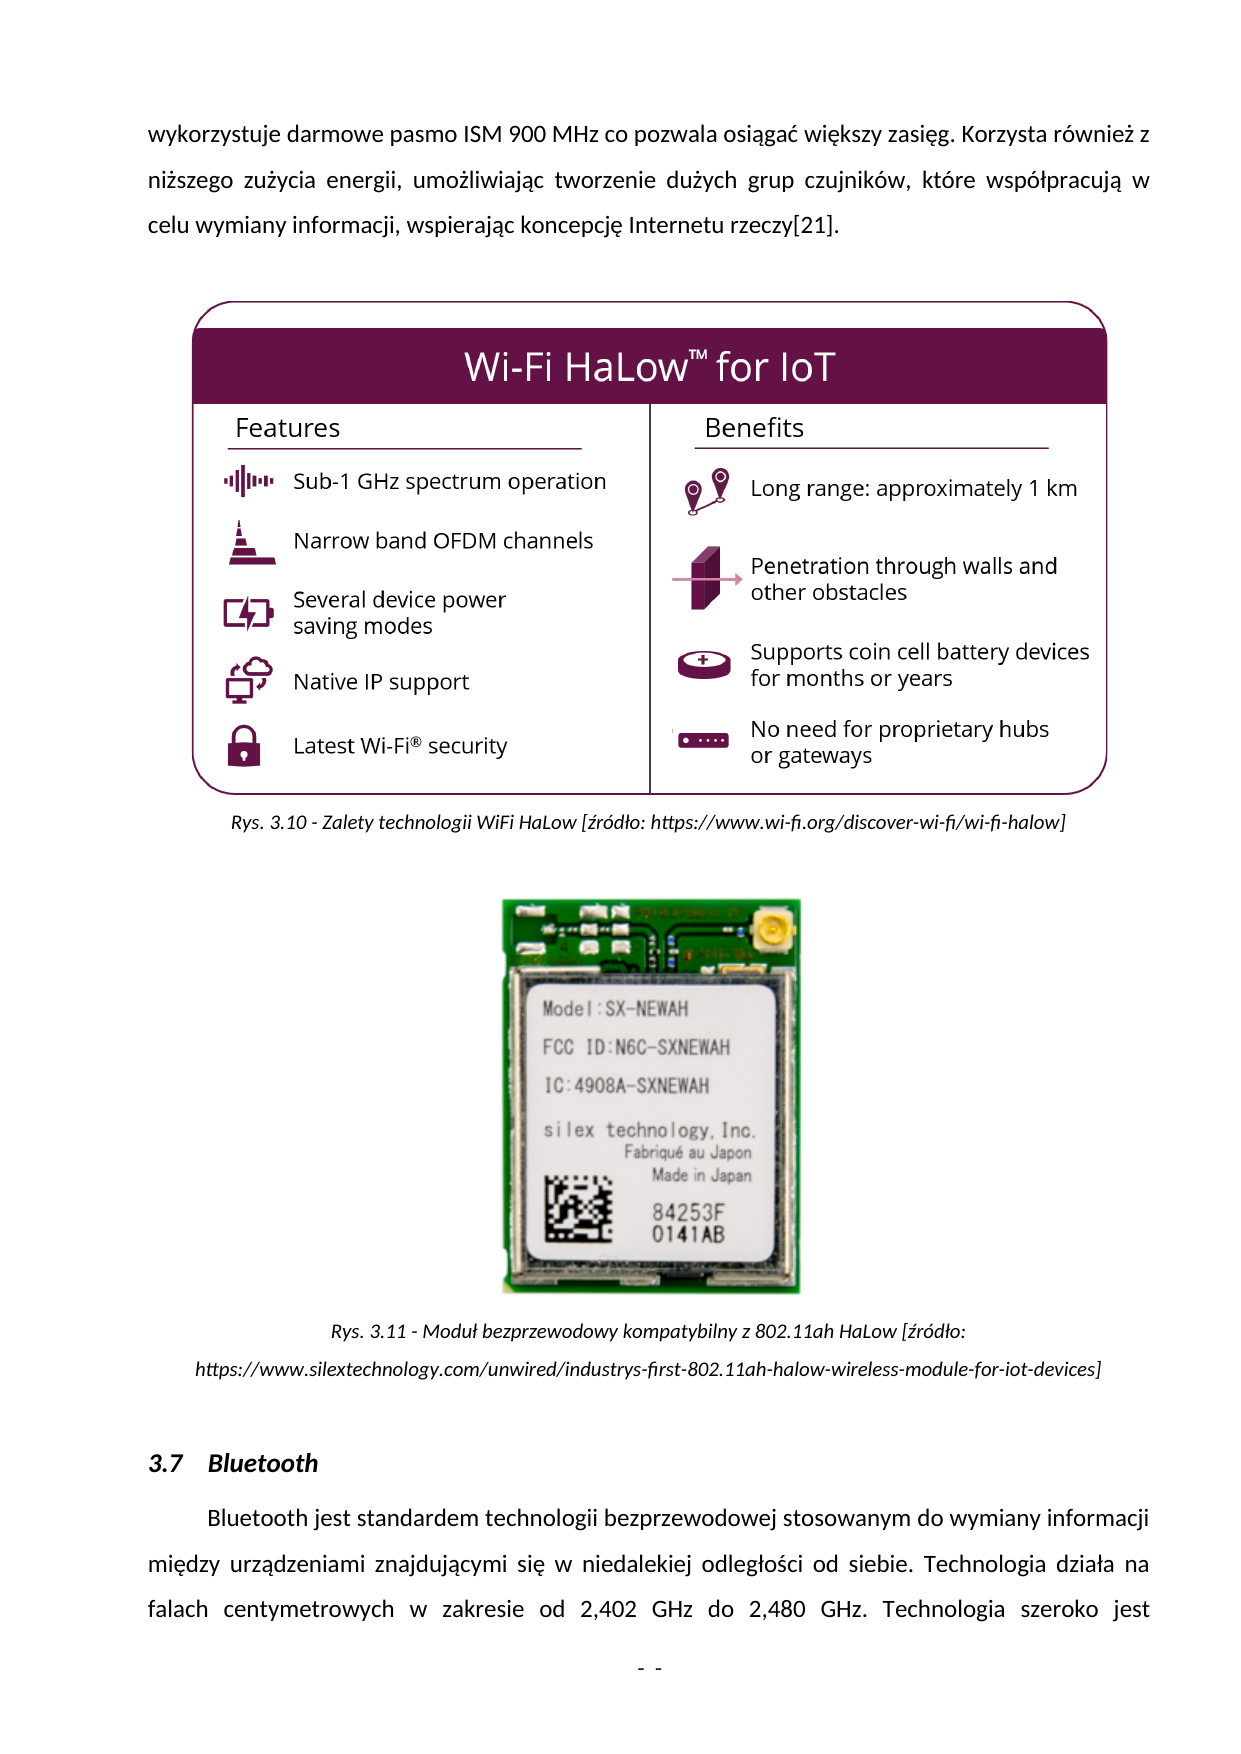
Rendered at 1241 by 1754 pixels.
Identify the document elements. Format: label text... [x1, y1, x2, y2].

picture [491, 892, 809, 1304]
subtitle Bluetooth [148, 1446, 1152, 1479]
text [148, 1502, 1152, 1624]
picture [191, 301, 1108, 795]
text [148, 118, 1152, 240]
text Rys. 3.11 - Moduł bezprzewodowy kompatybilny z 802.11ah HaLow [źródło: https://www.silextechnology.com/unwired/industrys-first-802.11ah-halow-wireless-module-for-iot-devices] [148, 1318, 1152, 1382]
text Rys. 3.10 - Zalety technologii WiFi HaLow [źródło: https://www.wi-fi.org/discover-wi-fi/wi-fi-halow] [148, 809, 1152, 834]
